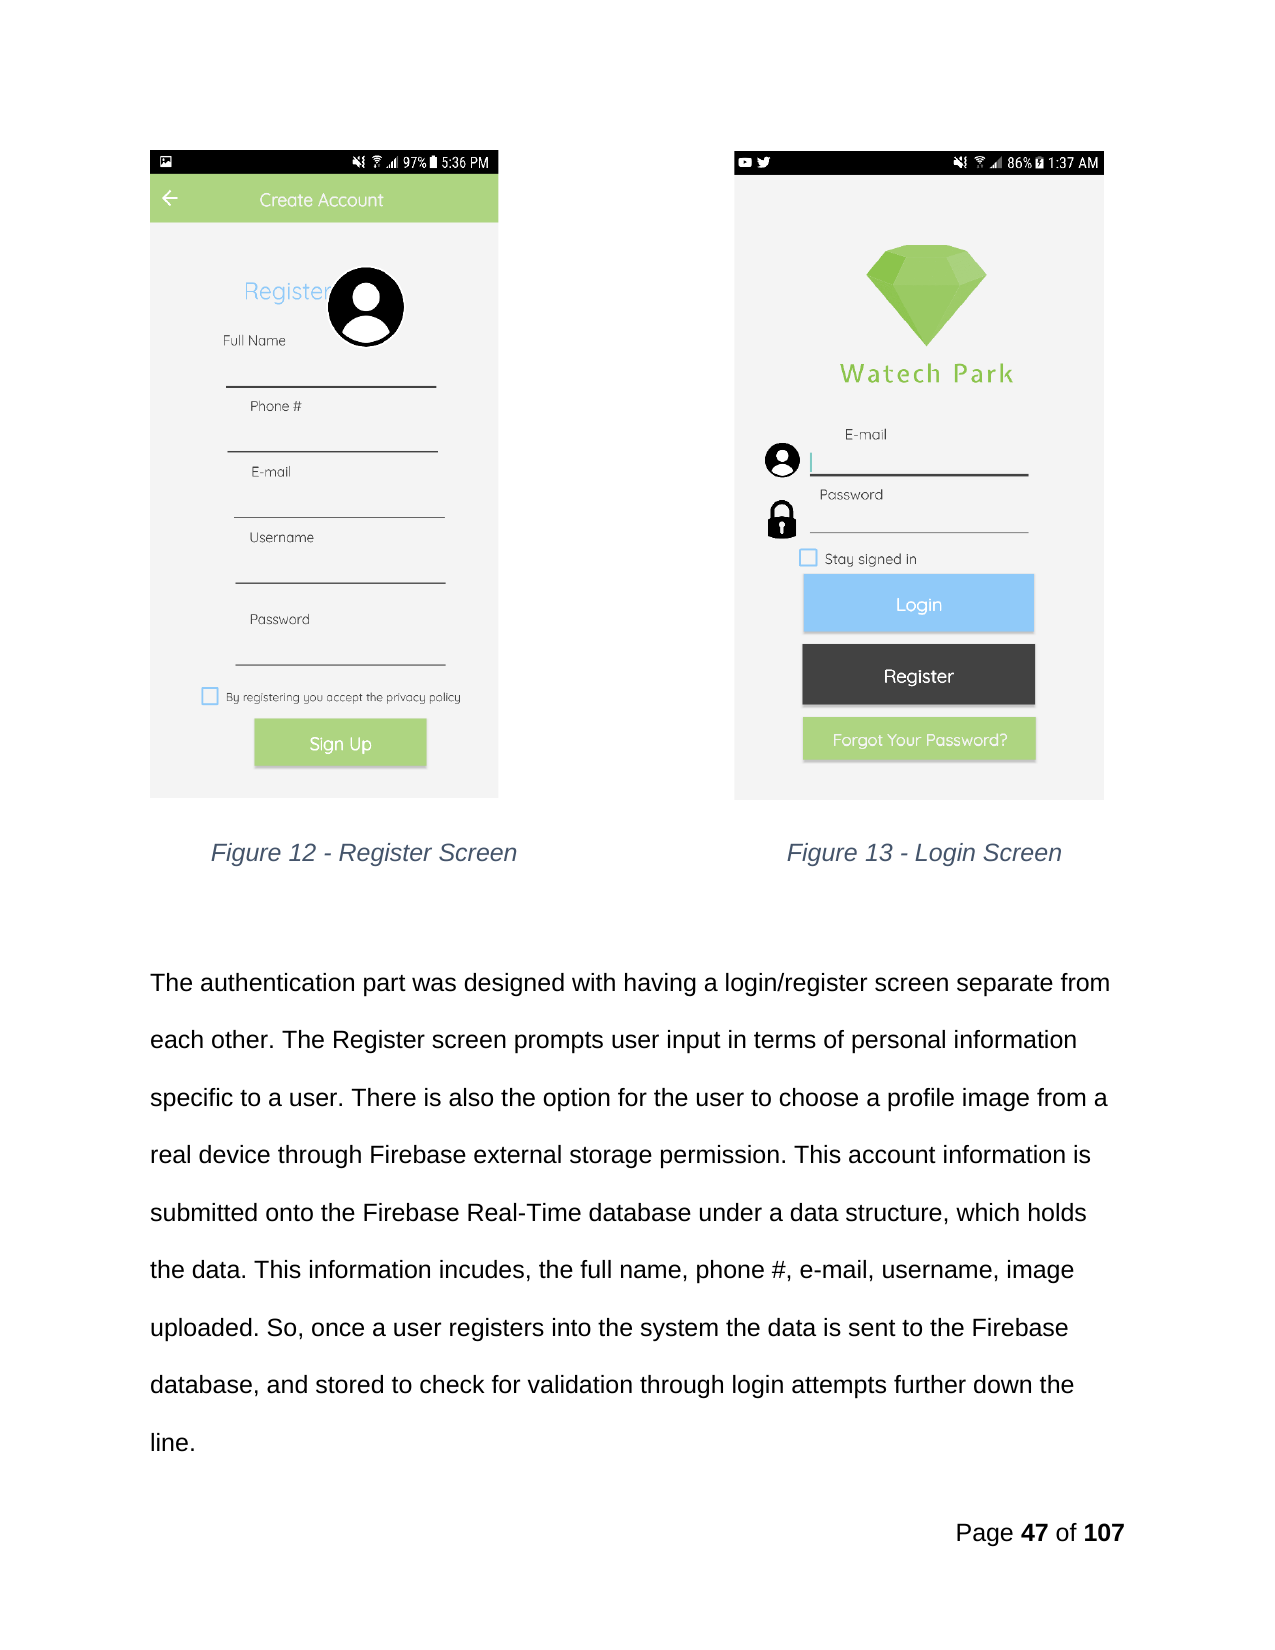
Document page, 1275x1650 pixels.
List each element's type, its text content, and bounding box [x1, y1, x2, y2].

text Figure 12 - Register Screen Figure 13 - Login Screen [150, 838, 1125, 867]
text The authentication part was designed with having a login/register screen separate from each other. The Register screen prompts user input in terms of personal information specific to a user. There is also the option for the user to choose a profile image from a real device through Firebase external storage permission. This account information is submitted onto the Firebase Real-Time database under a data structure, which holds the data. This information incudes, the full name, phone #, e-mail, username, image uploaded. So, once a user registers into the system the data is sent to the Firebase database, and stored to check for validation through login attempts further down the line. [150, 968, 1125, 1456]
picture [734, 151, 1104, 800]
picture [150, 150, 499, 798]
